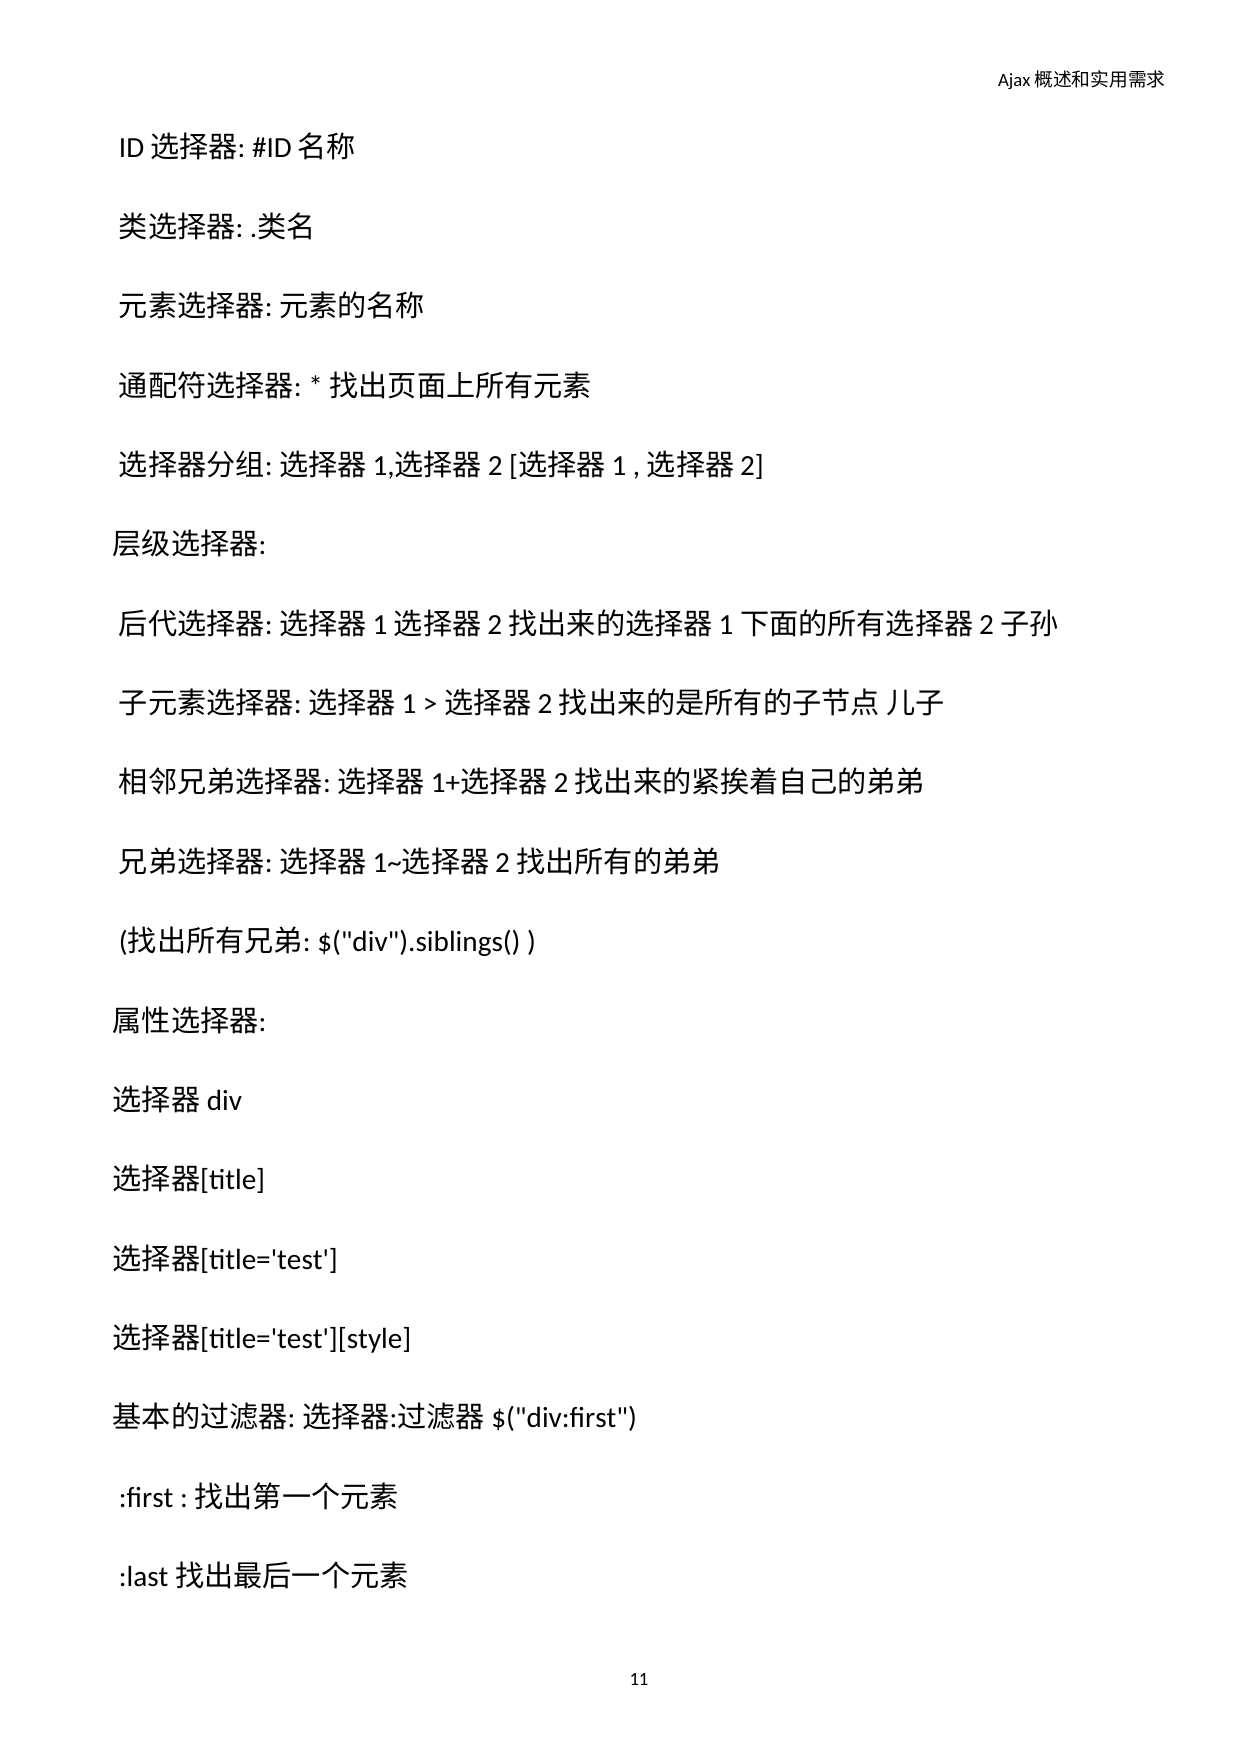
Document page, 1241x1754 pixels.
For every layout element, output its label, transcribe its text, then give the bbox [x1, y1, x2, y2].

text ​ 通配符选择器: * 找出页面上所有元素 [75, 344, 1165, 423]
text ​ :last 找出最后一个元素 [75, 1534, 1165, 1614]
text ​ :first : 找出第一个元素 [75, 1455, 1165, 1534]
text ​ 选择器分组: 选择器1,选择器2 [选择器1 , 选择器2] [75, 423, 1165, 502]
text ​ 兄弟选择器: 选择器1~选择器2 找出所有的弟弟 [75, 820, 1165, 899]
text ​ ID选择器: #ID名称 [75, 106, 1165, 185]
text ​ 后代选择器: 选择器1 选择器2 找出来的选择器1 下面的所有选择器2 子孙 [75, 582, 1165, 661]
text ​ (找出所有兄弟: $("div").siblings() ) [75, 899, 1165, 979]
text ​ 元素选择器: 元素的名称 [75, 264, 1165, 344]
text ​ 相邻兄弟选择器: 选择器1+选择器2 找出来的紧挨着自己的弟弟 [75, 741, 1165, 820]
text 选择器[title='test'][style] [75, 1296, 1165, 1376]
text 属性选择器: [75, 979, 1165, 1058]
text ​ 子元素选择器: 选择器1 > 选择器2 找出来的是所有的子节点 儿子 [75, 661, 1165, 741]
text 选择器[title] [75, 1137, 1165, 1217]
text 基本的过滤器: 选择器:过滤器 $("div:first") [75, 1376, 1165, 1455]
text 选择器 div [75, 1058, 1165, 1137]
text 选择器[title='test'] [75, 1217, 1165, 1296]
text ​ 类选择器: .类名 [75, 185, 1165, 264]
text 层级选择器: [75, 502, 1165, 582]
